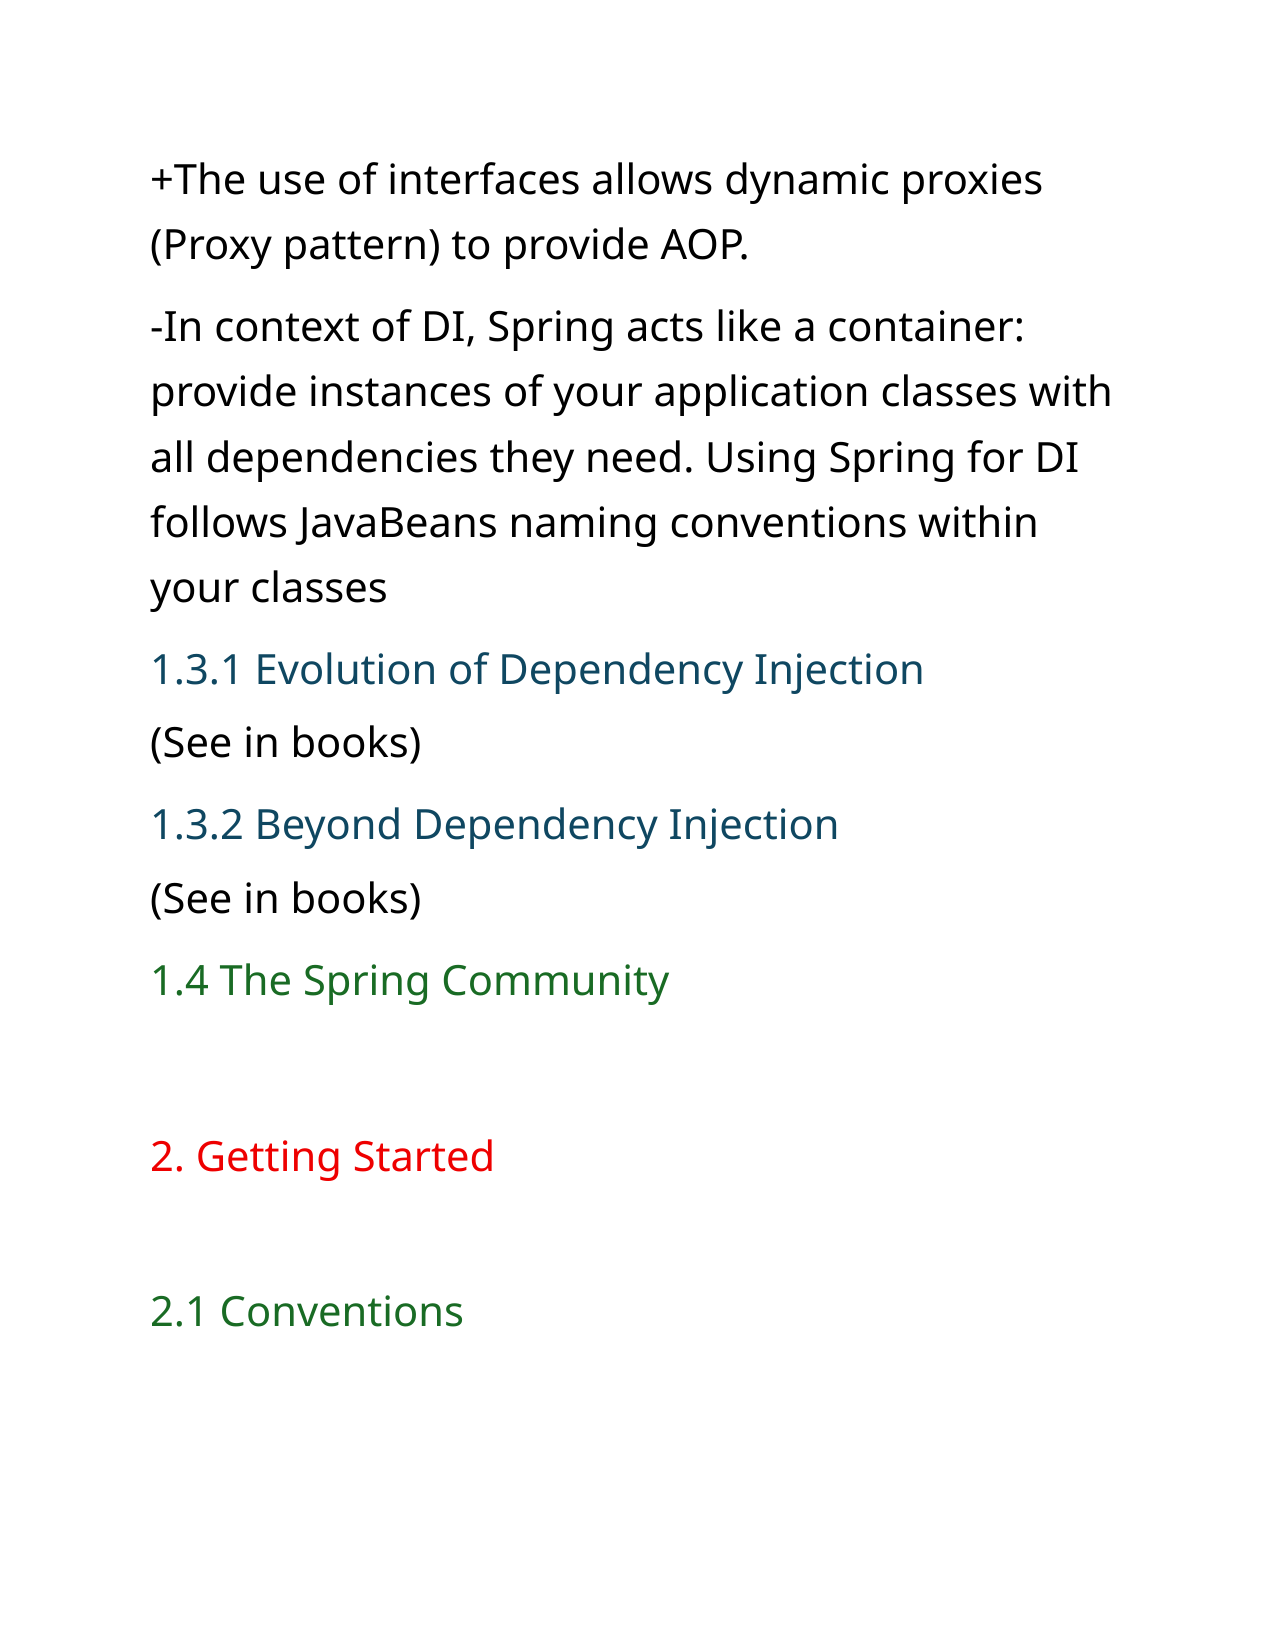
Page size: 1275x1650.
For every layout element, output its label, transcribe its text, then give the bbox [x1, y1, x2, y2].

subtitle 1.3.1 Evolution of Dependency Injection [150, 640, 1125, 697]
subtitle 1.4 The Spring Community [150, 951, 1125, 1007]
subtitle 2.1 Conventions [150, 1282, 1125, 1339]
text +The use of interfaces allows dynamic proxies (Proxy pattern) to provide AOP. [150, 150, 1125, 272]
text (See in books) [150, 869, 1125, 926]
subtitle 1.3.2 Beyond Dependency Injection [150, 795, 1125, 852]
text -In context of DI, Spring acts like a container: provide instances of your application classes with all dependencies they need. Using Spring for DI follows JavaBeans naming conventions within your classes [150, 297, 1125, 615]
text (See in books) [150, 713, 1125, 770]
subtitle 2. Getting Started [150, 1127, 1125, 1184]
